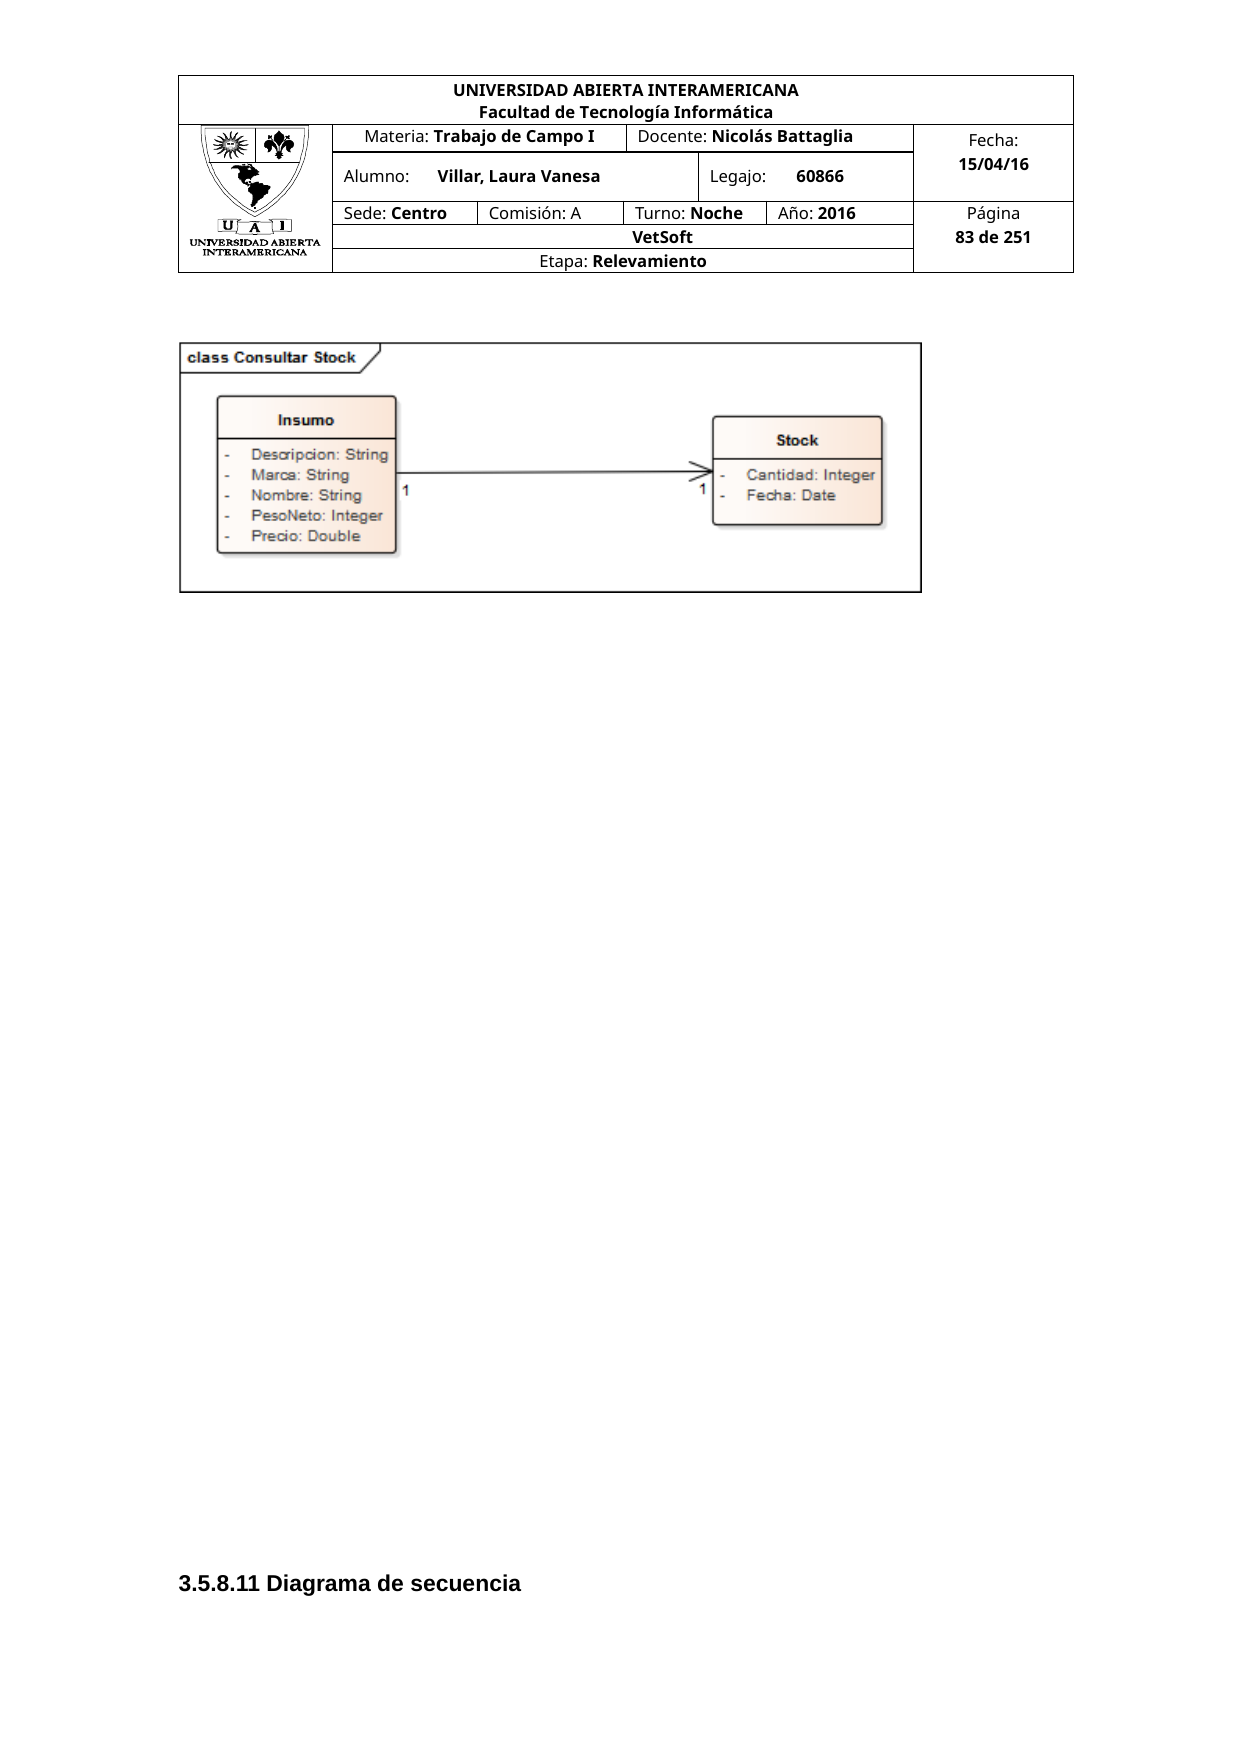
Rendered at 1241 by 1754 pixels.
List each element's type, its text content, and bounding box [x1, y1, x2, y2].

picture [178, 341, 922, 593]
subtitle 3.5.8.11 Diagrama de secuencia [178, 1570, 1062, 1597]
